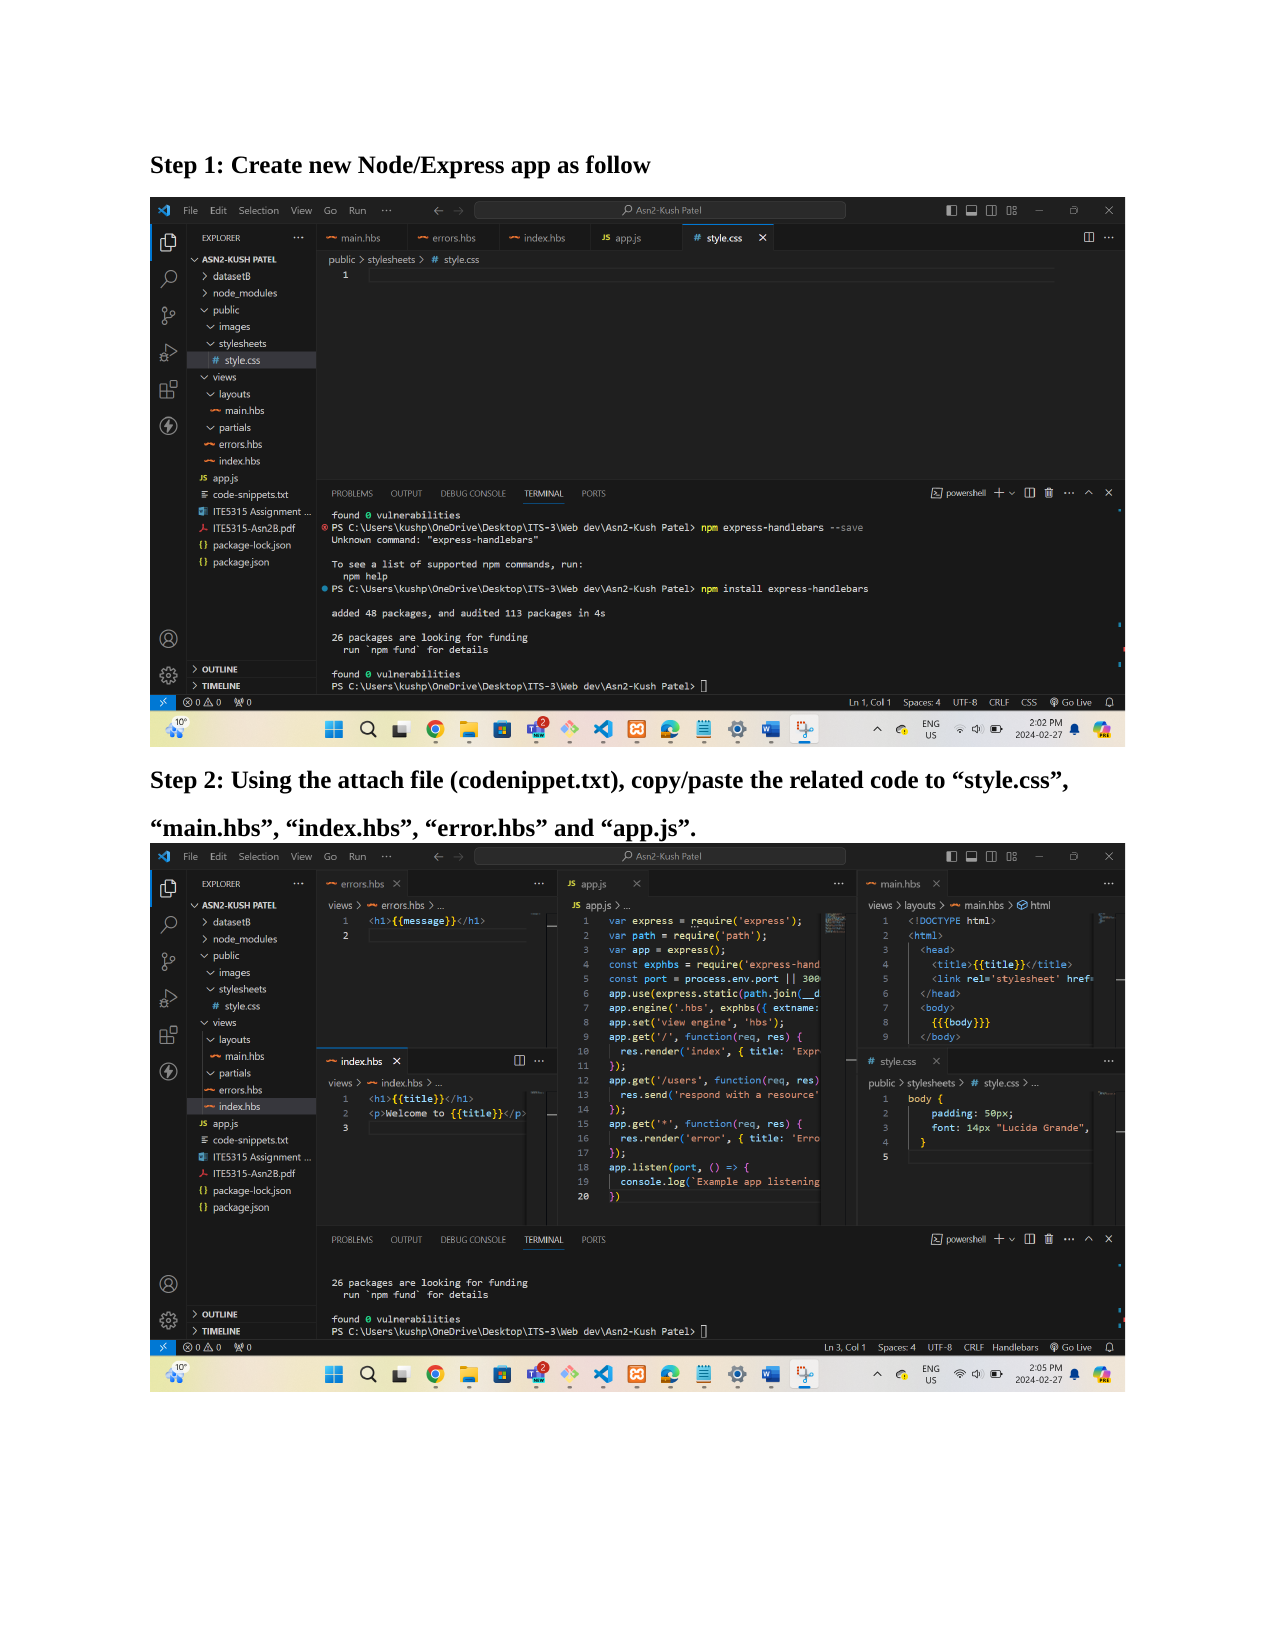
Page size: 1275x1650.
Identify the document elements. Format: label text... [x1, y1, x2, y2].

text Step 1: Create new Node/Express app as follow [150, 150, 1125, 179]
text Step 2: Using the attach file (codenippet.txt), copy/paste the related code to “style.css”, [150, 765, 1125, 794]
picture [150, 197, 1125, 747]
picture [150, 843, 1125, 1392]
text “main.hbs”, “index.hbs”, “error.hbs” and “app.js”. [150, 813, 1125, 843]
